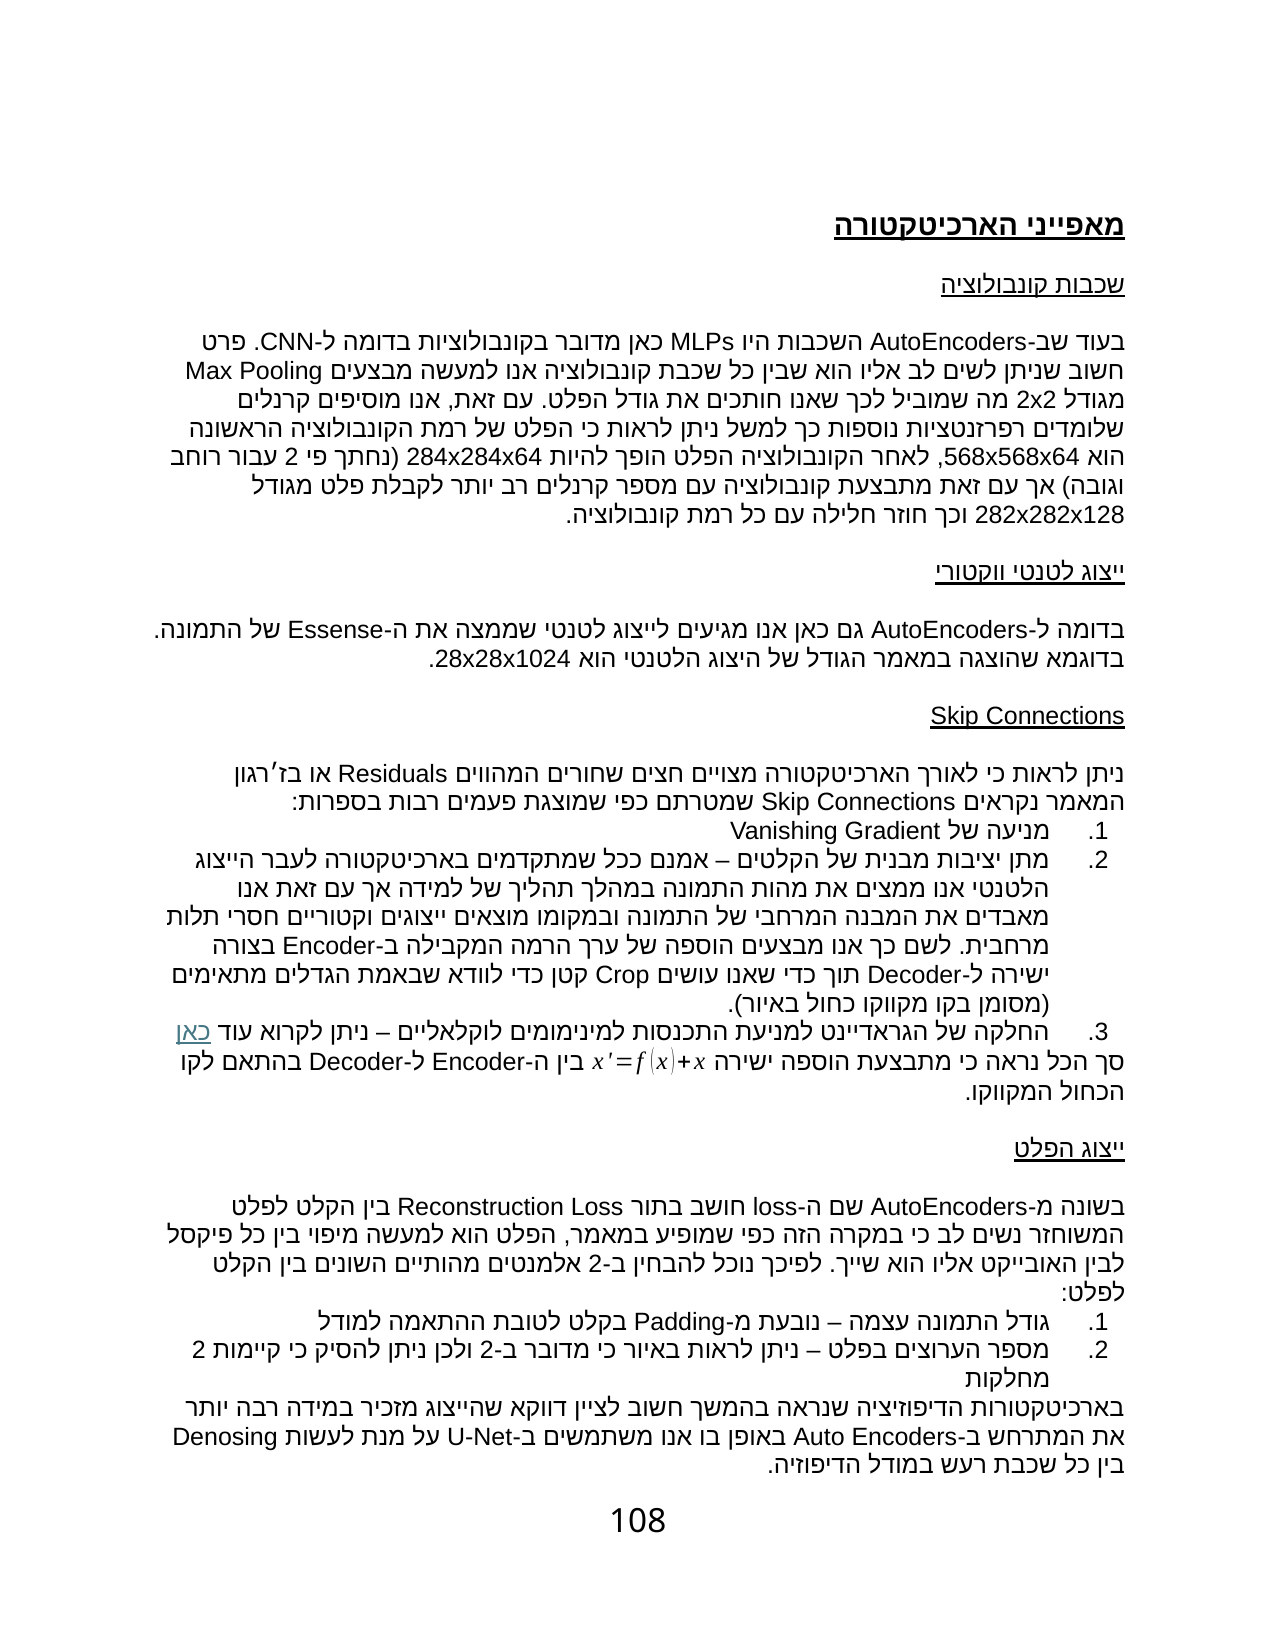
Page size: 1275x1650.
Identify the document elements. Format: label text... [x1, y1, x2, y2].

text ייצוג הפלט [150, 1134, 1125, 1163]
list מספר הערוצים בפלט – ניתן לראות באיור כי מדובר ב-2 ולכן ניתן להסיק כי קיימות 2 מחלקות [150, 1335, 1087, 1393]
text מאפייני הארכיטקטורה [150, 207, 1125, 241]
list מתן יציבות מבנית של הקלטים – אמנם ככל שמתקדמים בארכיטקטורה לעבר הייצוג הלטנטי אנו ממצים את מהות התמונה במהלך תהליך של למידה אך עם זאת אנו מאבדים את המבנה המרחבי של התמונה ובמקומו מוצאים ייצוגים וקטוריים חסרי תלות מרחבית. לשם כך אנו מבצעים הוספה של ערך הרמה המקבילה ב-Encoder בצורה ישירה ל-Decoder תוך כדי שאנו עושים Crop קטן כדי לוודא שבאמת הגדלים מתאימים (מסומן בקו מקווקו כחול באיור). [150, 845, 1087, 1017]
text שכבות קונבולוציה [150, 270, 1125, 298]
list מניעה של Vanishing Gradient [150, 816, 1087, 845]
text Skip Connections [150, 701, 1125, 730]
text בעוד שב-AutoEncoders השכבות היו MLPs כאן מדובר בקונבולוציות בדומה ל-CNN. פרט חשוב שניתן לשים לב אליו הוא שבין כל שכבת קונבולוציה אנו למעשה מבצעים Max Pooling מגודל 2x2 מה שמוביל לכך שאנו חותכים את גודל הפלט. עם זאת, אנו מוסיפים קרנלים שלומדים רפרזנטציות נוספות כך למשל ניתן לראות כי הפלט של רמת הקונבולוציה הראשונה הוא 568x568x64, לאחר הקונבולוציה הפלט הופך להיות 284x284x64 (נחתך פי 2 עבור רוחב וגובה) אך עם זאת מתבצעת קונבולוציה עם מספר קרנלים רב יותר לקבלת פלט מגודל 282x282x128 וכך חוזר חלילה עם כל רמת קונבולוציה. [150, 327, 1125, 528]
list החלקה של הגראדיינט למניעת התכנסות למינימומים לוקלאליים – ניתן לקרוא עוד כאן [150, 1017, 1087, 1046]
text ניתן לראות כי לאורך הארכיטקטורה מצויים חצים שחורים המהווים Residuals או בז׳רגון המאמר נקראים Skip Connections שמטרתם כפי שמוצגת פעמים רבות בספרות: [150, 758, 1125, 816]
text סך הכל נראה כי מתבצעת הוספה ישירה בין ה-Encoder ל-Decoder בהתאם לקו הכחול המקווקו. [150, 1046, 1125, 1105]
list גודל התמונה עצמה – נובעת מ-Padding בקלט לטובת ההתאמה למודל [150, 1307, 1087, 1335]
text בשונה מ-AutoEncoders שם ה-loss חושב בתור Reconstruction Loss בין הקלט לפלט המשוחזר נשים לב כי במקרה הזה כפי שמופיע במאמר, הפלט הוא למעשה מיפוי בין כל פיקסל לבין האובייקט אליו הוא שייך. לפיכך נוכל להבחין ב-2 אלמנטים מהותיים השונים בין הקלט לפלט: [150, 1192, 1125, 1307]
text ייצוג לטנטי ווקטורי [150, 557, 1125, 586]
text בדומה ל-AutoEncoders גם כאן אנו מגיעים לייצוג לטנטי שממצה את ה-Essense של התמונה. בדוגמא שהוצגה במאמר הגודל של היצוג הלטנטי הוא 28x28x1024. [150, 615, 1125, 672]
text בארכיטקטורות הדיפוזיציה שנראה בהמשך חשוב לציין דווקא שהייצוג מזכיר במידה רבה יותר את המתרחש ב-Auto Encoders באופן בו אנו משתמשים ב-U-Net על מנת לעשות Denosing בין כל שכבת רעש במודל הדיפוזיה. [150, 1393, 1125, 1479]
